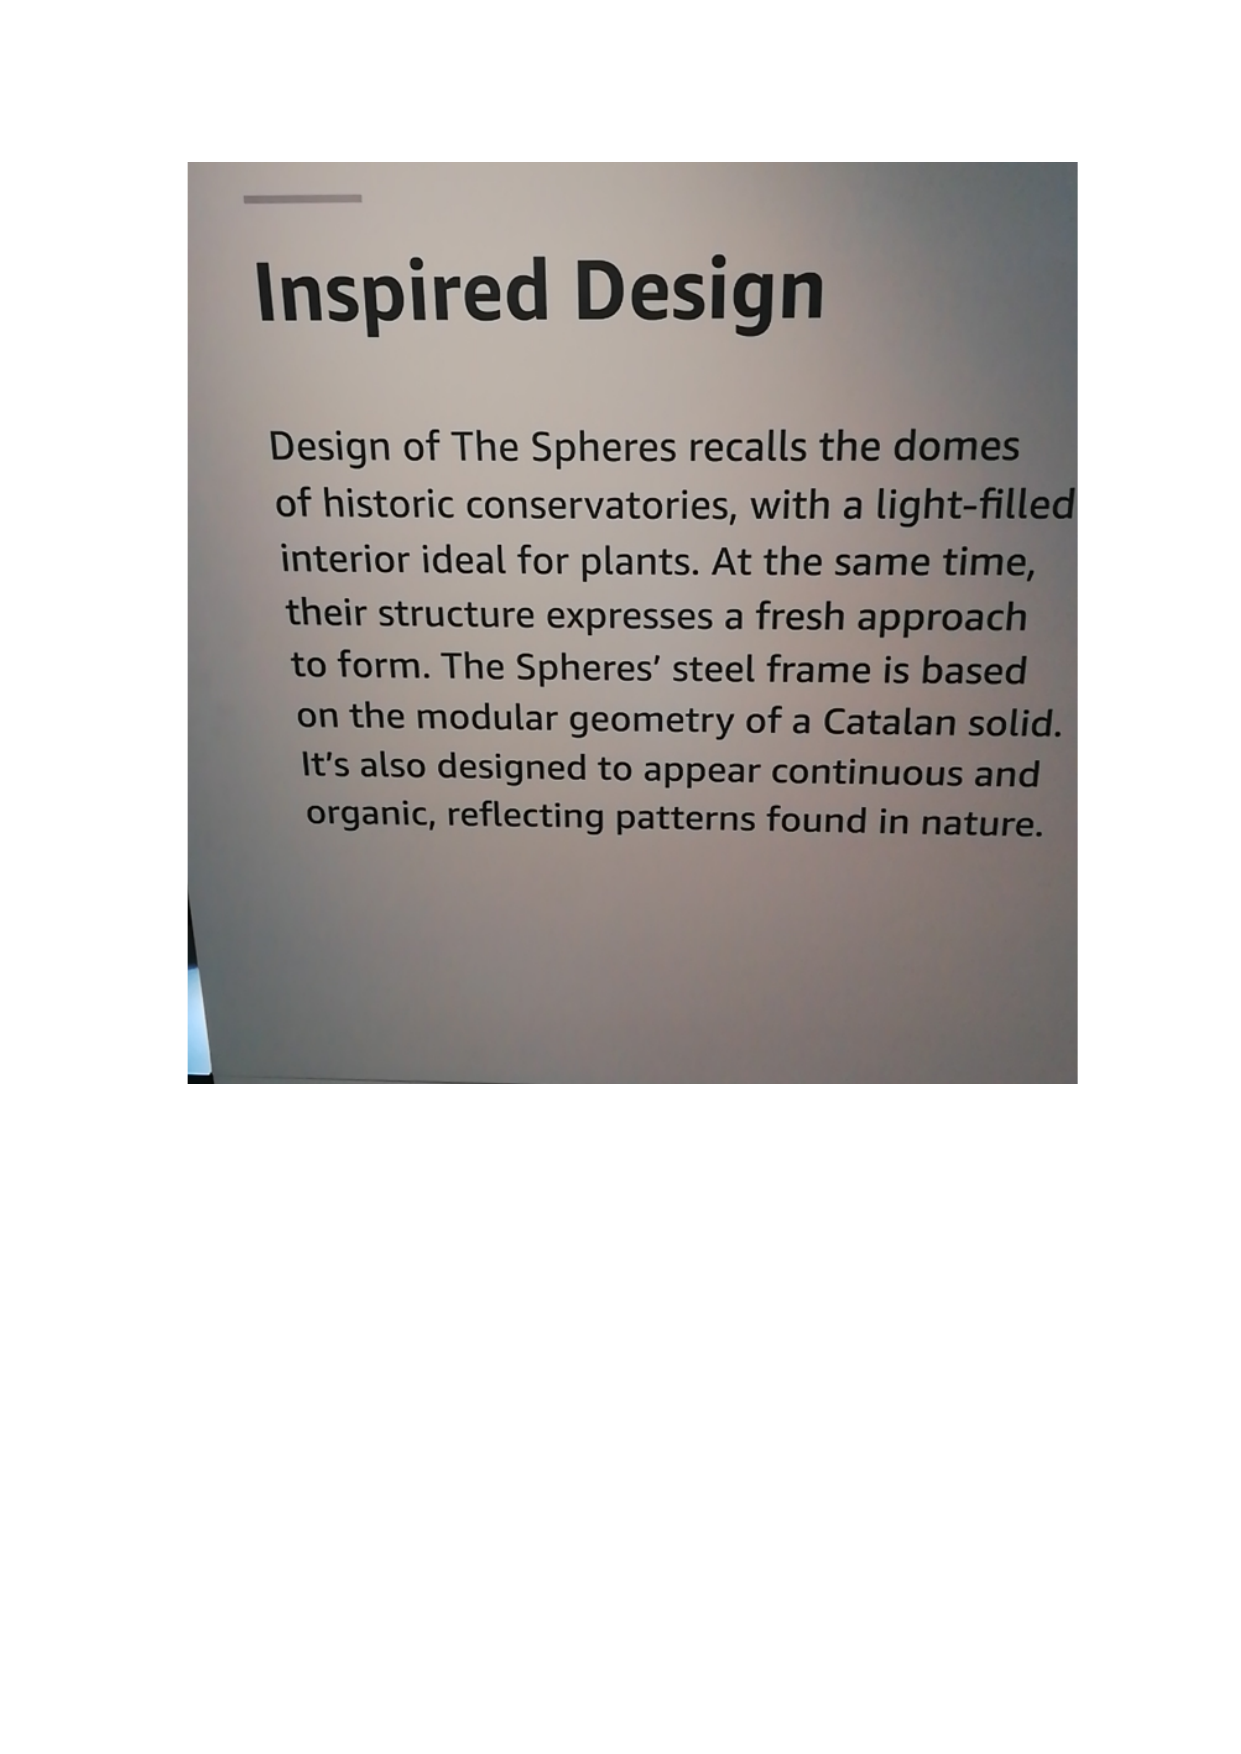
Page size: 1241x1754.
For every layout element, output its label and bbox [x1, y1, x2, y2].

picture [187, 162, 1078, 1084]
